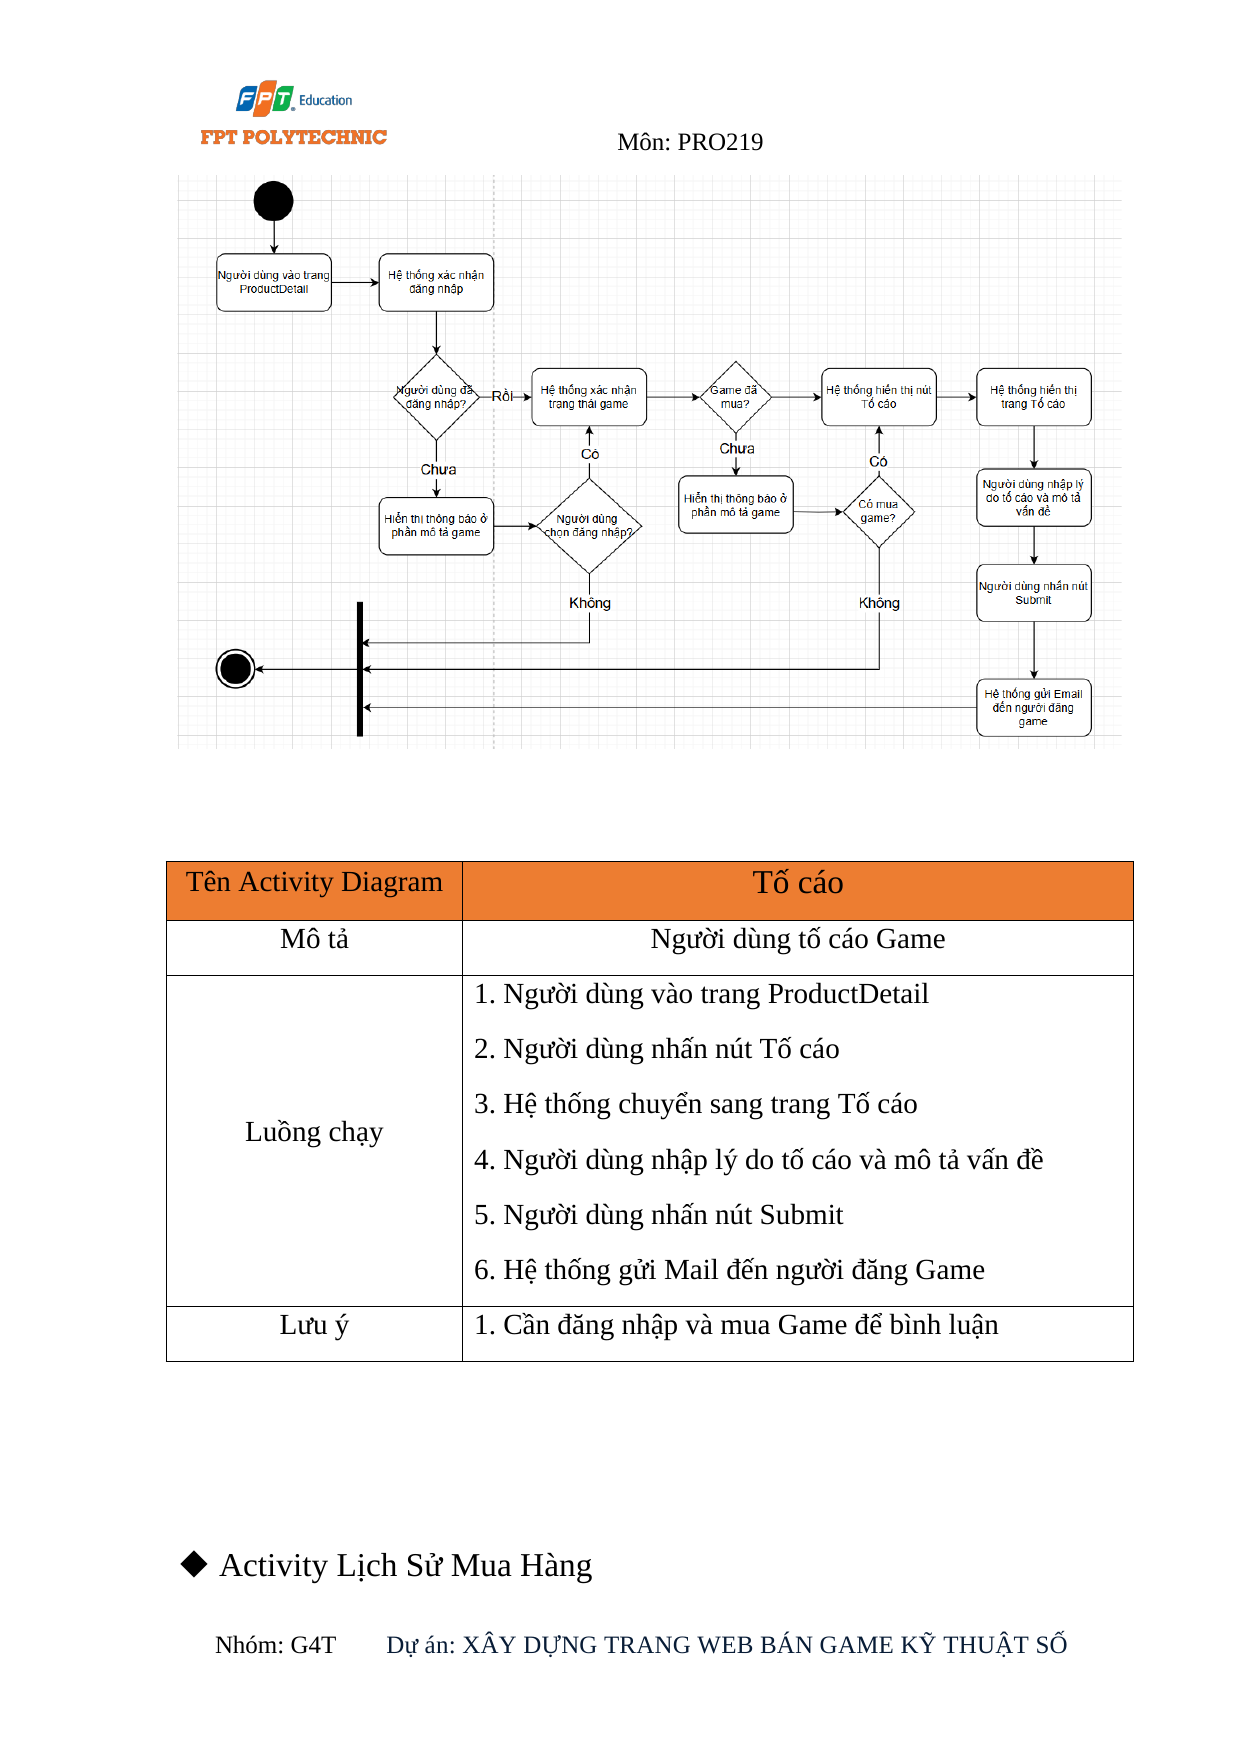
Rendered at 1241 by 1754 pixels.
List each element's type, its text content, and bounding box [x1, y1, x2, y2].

table_header Tên Activity Diagram [167, 862, 462, 920]
table_cell Cần đăng nhập và mua Game để bình luận [463, 1307, 1133, 1361]
picture [177, 175, 1122, 749]
table_cell Mô tả [167, 921, 462, 975]
list Activity Lịch Sử Mua Hàng [177, 1545, 1122, 1583]
picture [194, 75, 393, 150]
table_header Tố cáo [463, 862, 1133, 920]
table_cell Luồng chạy [167, 976, 462, 1306]
table_cell Lưu ý [167, 1307, 462, 1361]
table_cell Người dùng vào trang ProductDetail Người dùng nhấn nút Tố cáo Hệ thống chuyển sang trang Tố cáo Người dùng nhập lý do tố cáo và mô tả vấn đề Người dùng nhấn nút Submit Hệ thống gửi Mail đến người đăng Game [463, 976, 1133, 1306]
table_cell Người dùng tố cáo Game [463, 921, 1133, 975]
